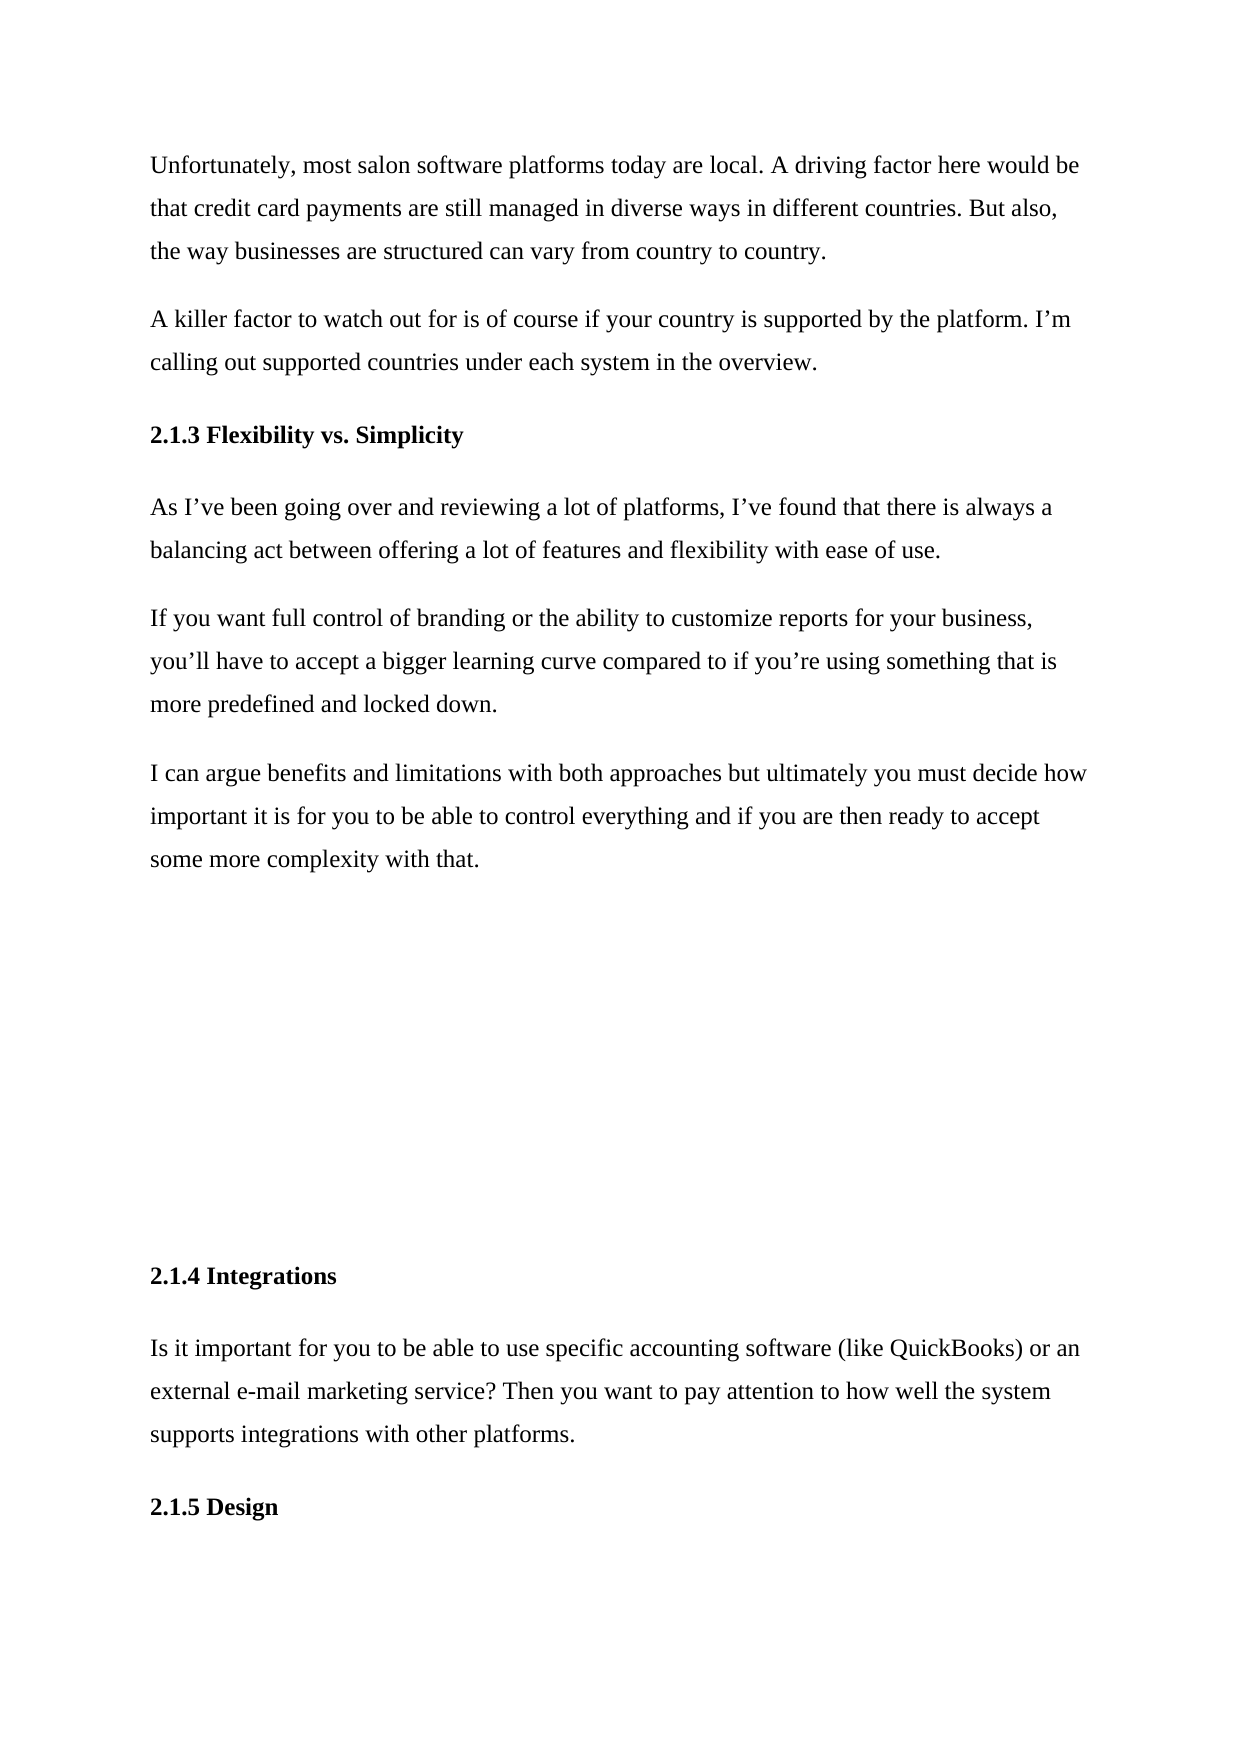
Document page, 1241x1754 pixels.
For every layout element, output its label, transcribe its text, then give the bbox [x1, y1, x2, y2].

text Unfortunately, most salon software platforms today are local. A driving factor here would be that credit card payments are still managed in diverse ways in different countries. But also, the way businesses are structured can vary from country to country. [150, 150, 1090, 265]
subtitle 2.1.3 Flexibility vs. Simplicity [150, 420, 1090, 448]
text I can argue benefits and limitations with both approaches but ultimately you must decide how important it is for you to be able to control everything and if you are then ready to accept some more complexity with that. [150, 758, 1090, 873]
text If you want full control of branding or the ability to customize reports for your business, you’ll have to accept a bigger learning curve compared to if you’re using something that is more predefined and locked down. [150, 603, 1090, 718]
subtitle 2.1.4 Integrations [150, 1261, 1090, 1290]
subtitle 2.1.5 Design [150, 1492, 1090, 1521]
text Is it important for you to be able to use specific accounting software (like QuickBooks) or an external e-mail marketing service? Then you want to pay attention to how well the system supports integrations with other platforms. [150, 1333, 1090, 1448]
text A killer factor to watch out for is of course if your country is supported by the platform. I’m calling out supported countries under each system in the overview. [150, 304, 1090, 376]
text As I’ve been going over and reviewing a lot of platforms, I’ve found that there is always a balancing act between offering a lot of features and flexibility with ease of use. [150, 492, 1090, 564]
